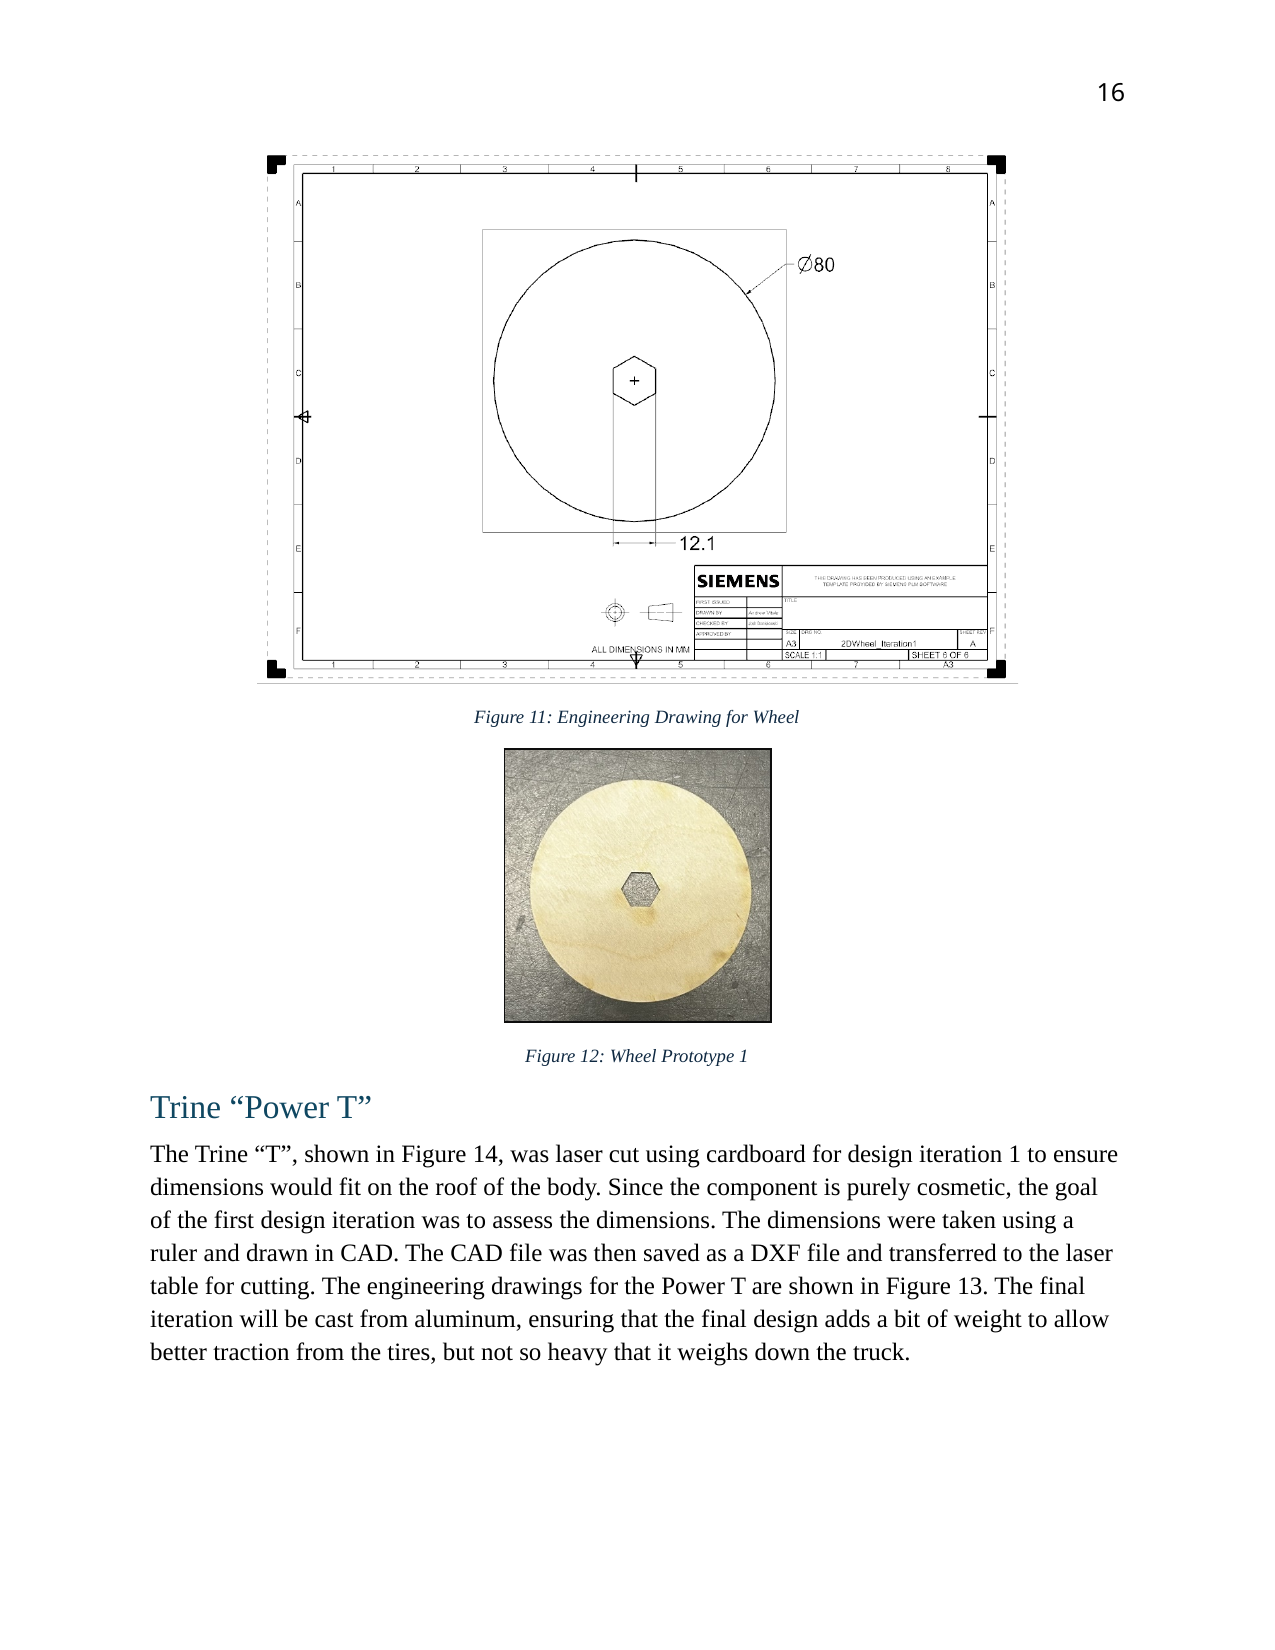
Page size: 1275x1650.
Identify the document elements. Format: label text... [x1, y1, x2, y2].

text Figure 11: Engineering Drawing for Wheel [150, 706, 1125, 727]
picture [505, 750, 770, 1021]
picture [257, 150, 1019, 684]
text Figure 12: Wheel Prototype 1 [150, 1044, 1125, 1066]
text The Trine “T”, shown in Figure 14, was laser cut using cardboard for design iteration 1 to ensure dimensions would fit on the roof of the body. Since the component is purely cosmetic, the goal of the first design iteration was to assess the dimensions. The dimensions were taken using a ruler and drawn in CAD. The CAD file was then saved as a DXF file and transferred to the laser table for cutting. The engineering drawings for the Power T are shown in Figure 13. The final iteration will be cast from aluminum, ensuring that the final design adds a bit of weight to allow better traction from the tires, but not so heavy that it weighs down the truck. [150, 1139, 1125, 1366]
subtitle Trine “Power T” [150, 1087, 1125, 1125]
